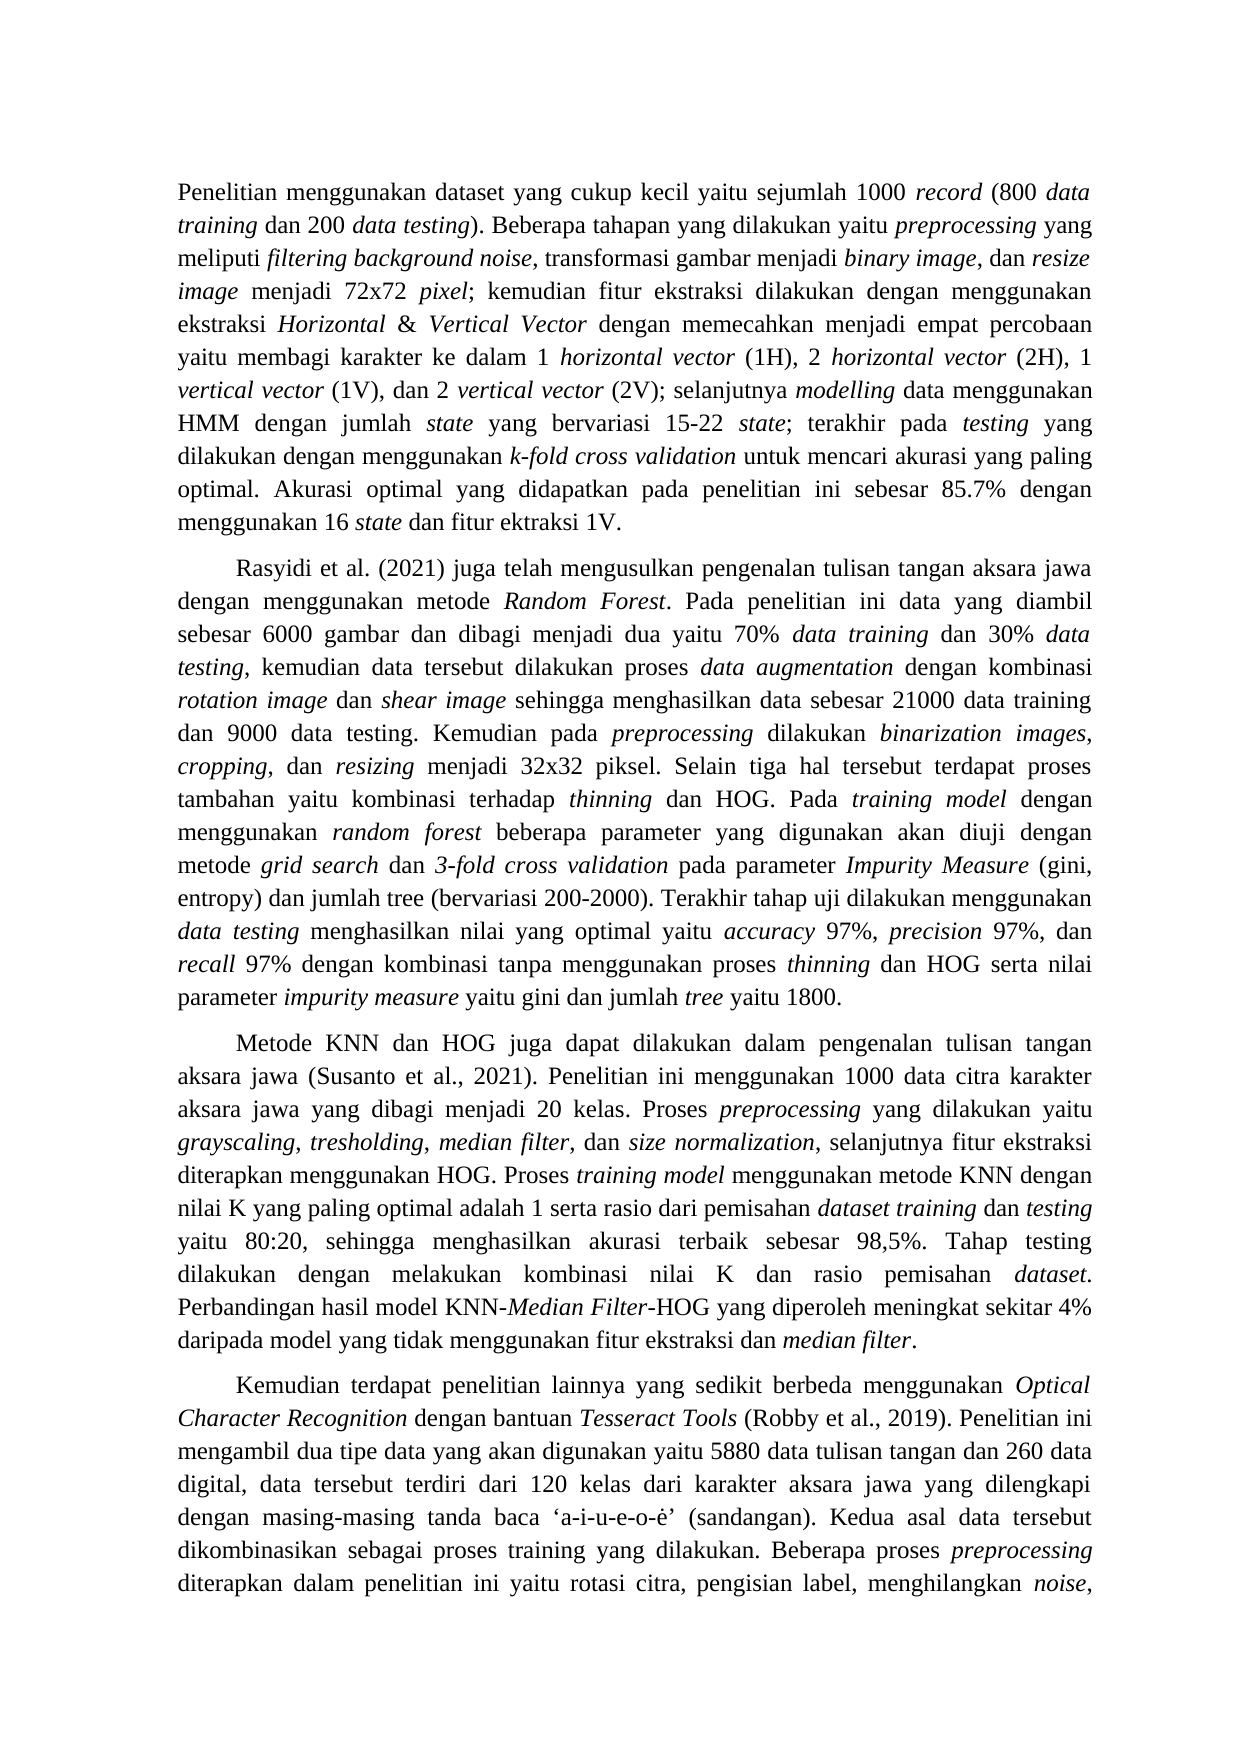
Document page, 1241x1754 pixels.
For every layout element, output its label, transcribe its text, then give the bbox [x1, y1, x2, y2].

text Rasyidi et al. (2021) juga telah mengusulkan pengenalan tulisan tangan aksara jawa dengan menggunakan metode Random Forest. Pada penelitian ini data yang diambil sebesar 6000 gambar dan dibagi menjadi dua yaitu 70% data training dan 30% data testing, kemudian data tersebut dilakukan proses data augmentation dengan kombinasi rotation image dan shear image sehingga menghasilkan data sebesar 21000 data training dan 9000 data testing. Kemudian pada preprocessing dilakukan binarization images, cropping, dan resizing menjadi 32x32 piksel. Selain tiga hal tersebut terdapat proses tambahan yaitu kombinasi terhadap thinning dan HOG. Pada training model dengan menggunakan random forest beberapa parameter yang digunakan akan diuji dengan metode grid search dan 3-fold cross validation pada parameter Impurity Measure (gini, entropy) dan jumlah tree (bervariasi 200-2000). Terakhir tahap uji dilakukan menggunakan data testing menghasilkan nilai yang optimal yaitu accuracy 97%, precision 97%, dan recall 97% dengan kombinasi tanpa menggunakan proses thinning dan HOG serta nilai parameter impurity measure yaitu gini dan jumlah tree yaitu 1800. [177, 553, 1092, 1011]
text Metode KNN dan HOG juga dapat dilakukan dalam pengenalan tulisan tangan aksara jawa (Susanto et al., 2021). Penelitian ini menggunakan 1000 data citra karakter aksara jawa yang dibagi menjadi 20 kelas. Proses preprocessing yang dilakukan yaitu grayscaling, tresholding, median filter, dan size normalization, selanjutnya fitur ekstraksi diterapkan menggunakan HOG. Proses training model menggunakan metode KNN dengan nilai K yang paling optimal adalah 1 serta rasio dari pemisahan dataset training dan testing yaitu 80:20, sehingga menghasilkan akurasi terbaik sebesar 98,5%. Tahap testing dilakukan dengan melakukan kombinasi nilai K dan rasio pemisahan dataset. Perbandingan hasil model KNN-Median Filter-HOG yang diperoleh meningkat sekitar 4% daripada model yang tidak menggunakan fitur ekstraksi dan median filter. [177, 1028, 1092, 1354]
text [177, 177, 1092, 536]
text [177, 1370, 1092, 1597]
